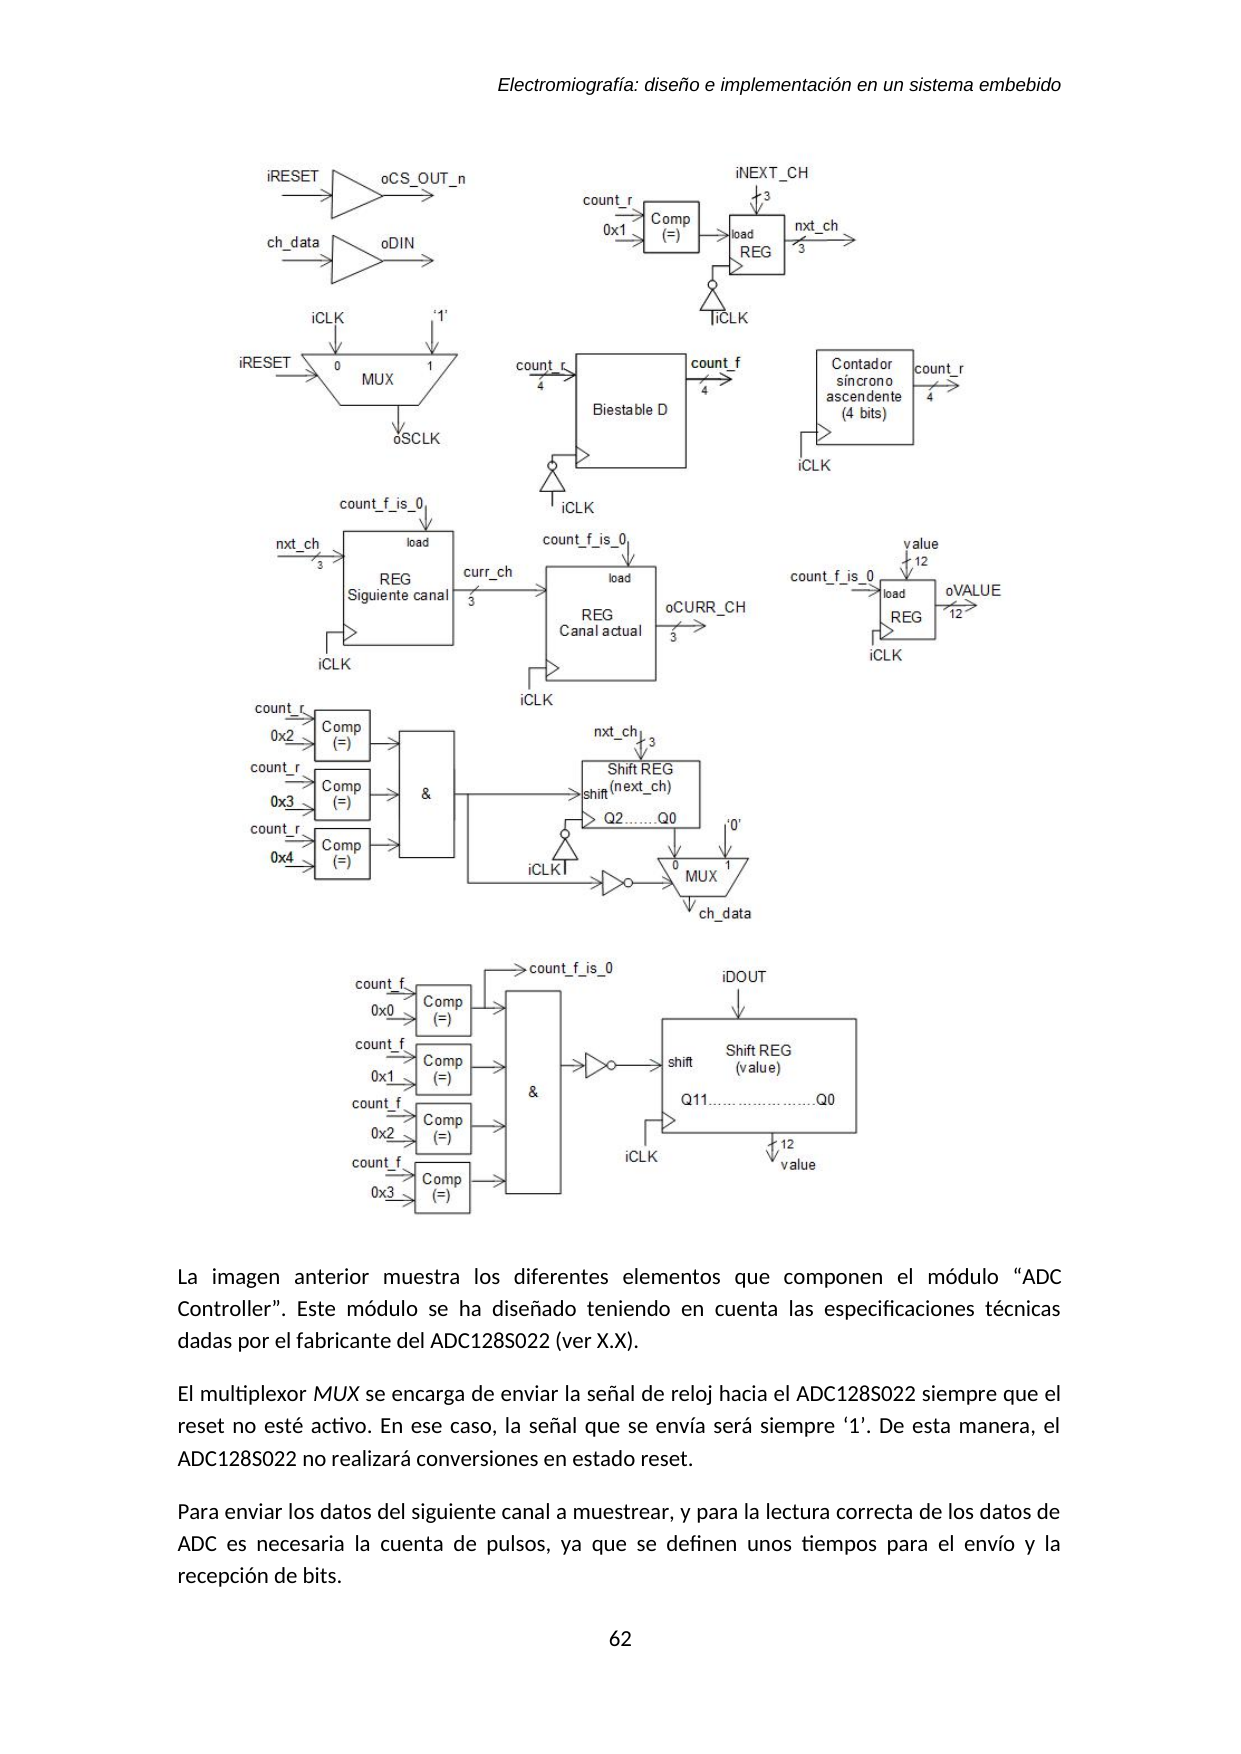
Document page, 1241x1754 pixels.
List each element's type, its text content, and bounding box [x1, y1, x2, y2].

text El multiplexor MUX se encarga de enviar la señal de reloj hacia el ADC128S022 siempre que el reset no esté activo. En ese caso, la señal que se envía será siempre ‘1’. De esta manera, el ADC128S022 no realizará conversiones en estado reset. [177, 1379, 1063, 1472]
text Para enviar los datos del siguiente canal a muestrear, y para la lectura correcta de los datos de ADC es necesaria la cuenta de pulsos, ya que se definen unos tiempos para el envío y la recepción de bits. [177, 1497, 1063, 1589]
text La imagen anterior muestra los diferentes elementos que componen el módulo “ADC Controller”. Este módulo se ha diseñado teniendo en cuenta las especificaciones técnicas dadas por el fabricante del ADC128S022 (ver X.X). [177, 1262, 1063, 1354]
picture [223, 147, 1018, 1238]
